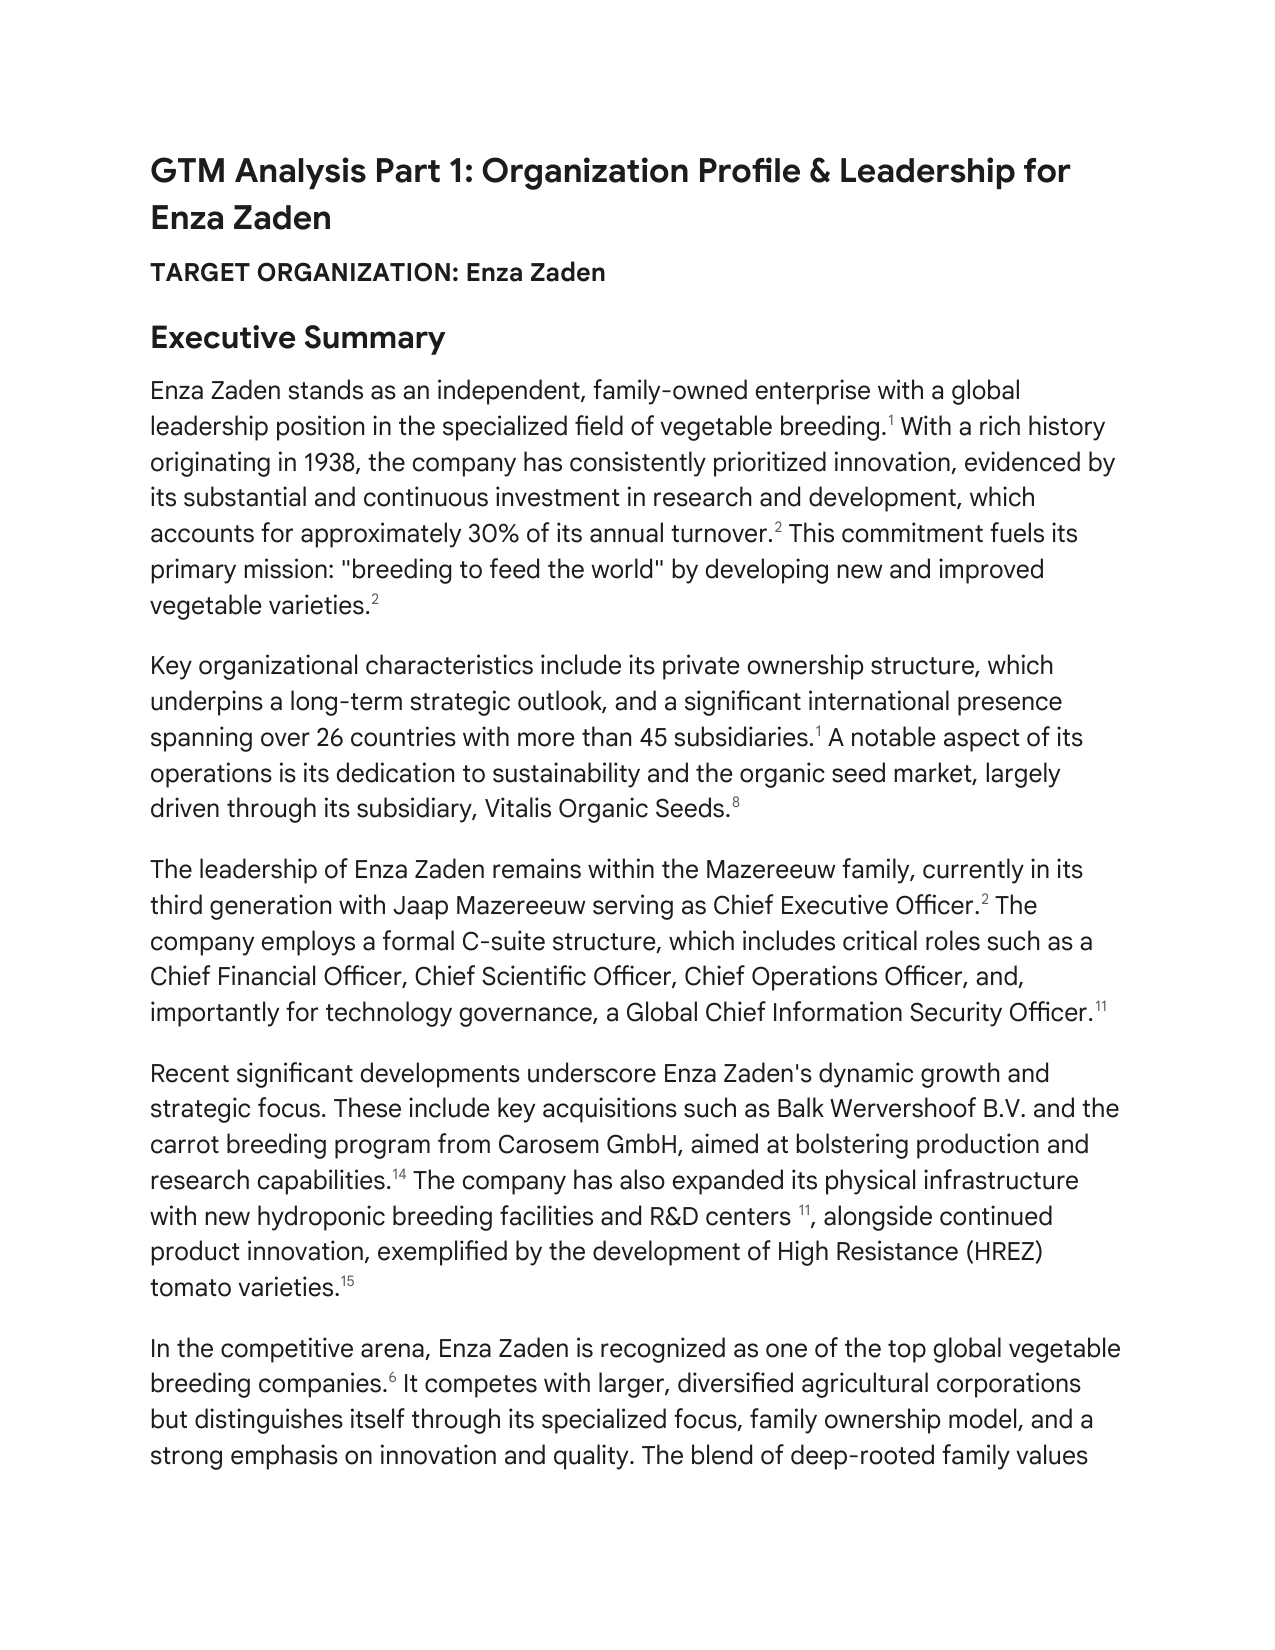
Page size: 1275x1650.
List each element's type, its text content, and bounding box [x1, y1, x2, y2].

subtitle Executive Summary [150, 318, 1125, 358]
subtitle GTM Analysis Part 1: Organization Profile & Leadership for Enza Zaden [150, 150, 1125, 239]
text The leadership of Enza Zaden remains within the Mazereeuw family, currently in its third generation with Jaap Mazereeuw serving as Chief Executive Officer.2 The company employs a formal C-suite structure, which includes critical roles such as a Chief Financial Officer, Chief Scientific Officer, Chief Operations Officer, and, importantly for technology governance, a Global Chief Information Security Officer.11 [150, 854, 1125, 1028]
text Recent significant developments underscore Enza Zaden's dynamic growth and strategic focus. These include key acquisitions such as Balk Wervershoof B.V. and the carrot breeding program from Carosem GmbH, aimed at bolstering production and research capabilities.14 The company has also expanded its physical infrastructure with new hydroponic breeding facilities and R&D centers 11, alongside continued product innovation, exemplified by the development of High Resistance (HREZ) tomato varieties.15 [150, 1058, 1125, 1304]
text Key organizational characteristics include its private ownership structure, which underpins a long-term strategic outlook, and a significant international presence spanning over 26 countries with more than 45 subsidiaries.1 A notable aspect of its operations is its dedication to sustainability and the organic seed market, largely driven through its subsidiary, Vitalis Organic Seeds.8 [150, 651, 1125, 825]
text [150, 1333, 1125, 1472]
text TARGET ORGANIZATION: Enza Zaden [150, 258, 1125, 289]
text Enza Zaden stands as an independent, family-owned enterprise with a global leadership position in the specialized field of vegetable breeding.1 With a rich history originating in 1938, the company has consistently prioritized innovation, evidenced by its substantial and continuous investment in research and development, which accounts for approximately 30% of its annual turnover.2 This commitment fuels its primary mission: "breeding to feed the world" by developing new and improved vegetable varieties.2 [150, 376, 1125, 621]
